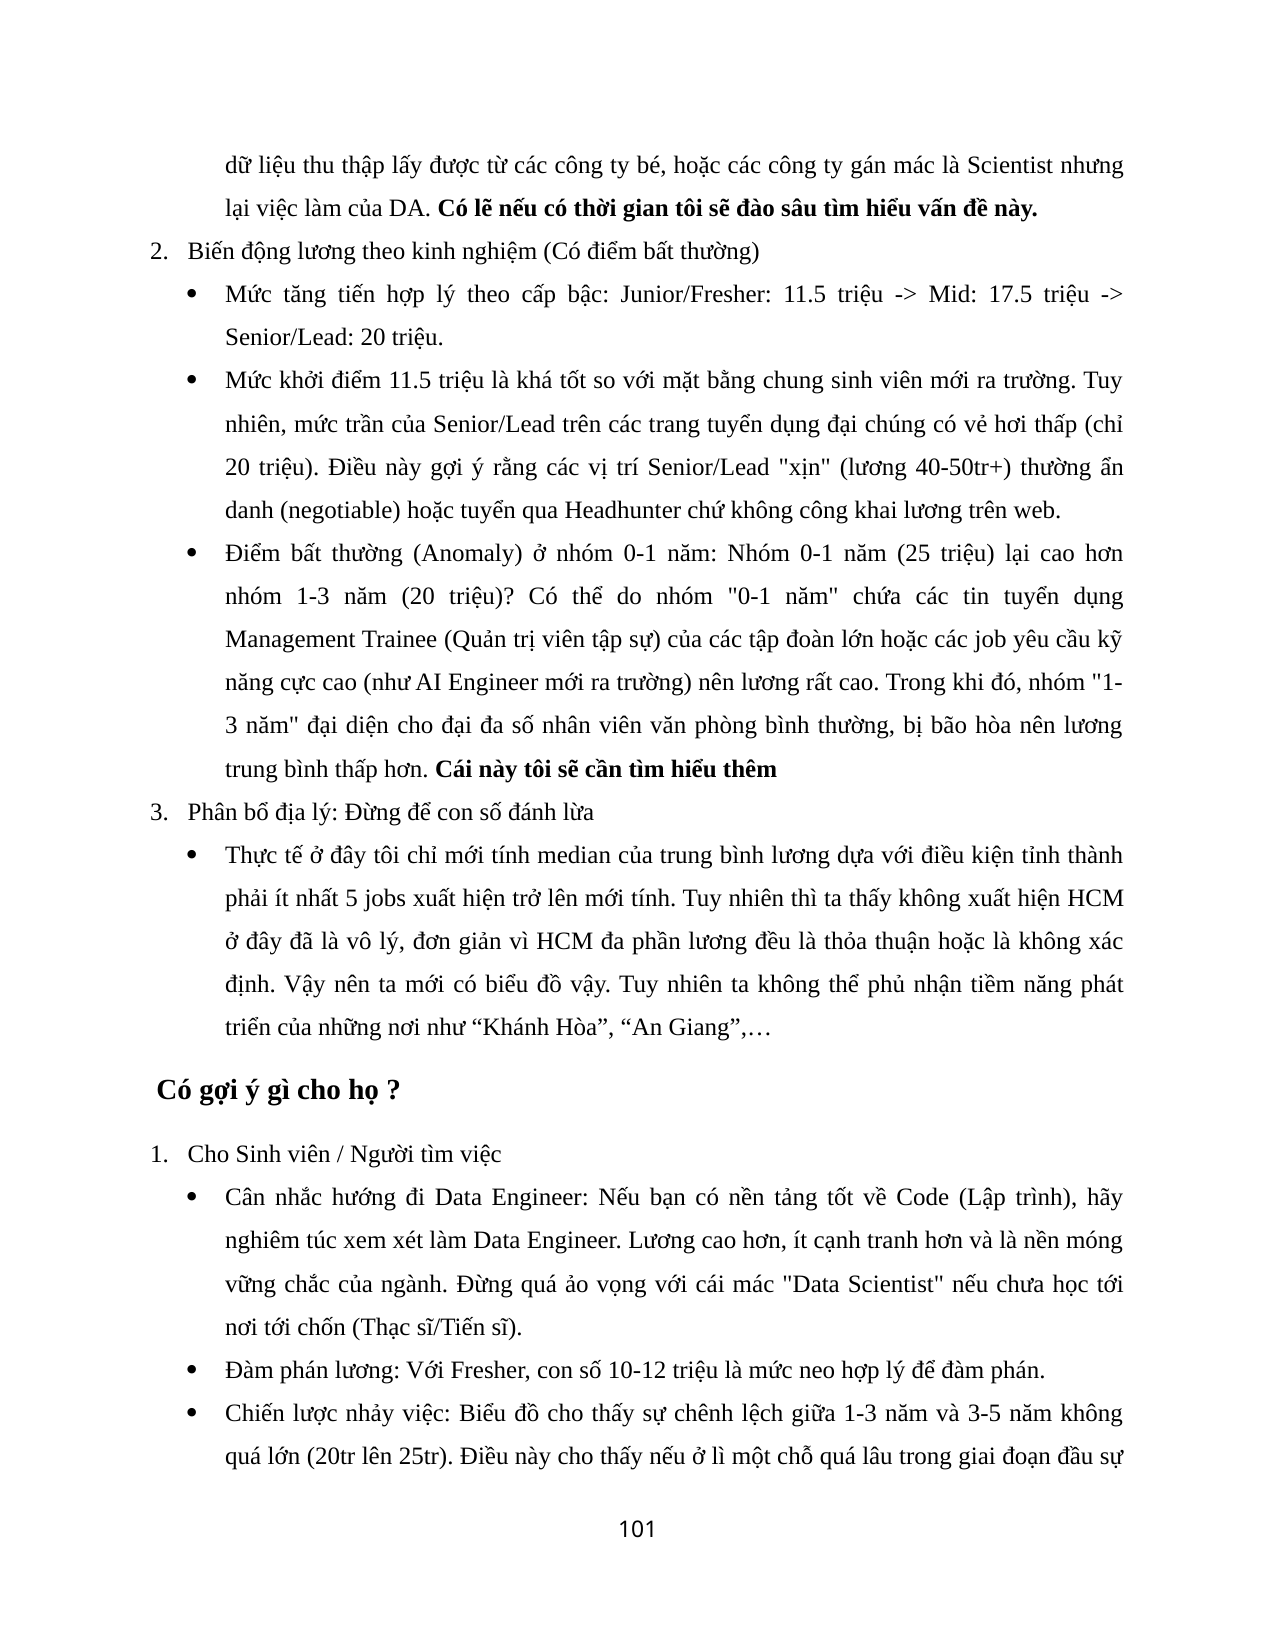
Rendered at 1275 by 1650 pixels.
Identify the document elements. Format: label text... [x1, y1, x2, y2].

text Có gợi ý gì cho họ ? [150, 1072, 1125, 1106]
list Thực tế ở đây tôi chỉ mới tính median của trung bình lương dựa với điều kiện tỉnh thành phải ít nhất 5 jobs xuất hiện trở lên mới tính. Tuy nhiên thì ta thấy không xuất hiện HCM ở đây đã là vô lý, đơn giản vì HCM đa phần lương đều là thỏa thuận hoặc là không xác định. Vậy nên ta mới có biểu đồ vậy. Tuy nhiên ta không thể phủ nhận tiềm năng phát triển của những nơi như “Khánh Hòa”, “An Giang”,… [187, 840, 1125, 1041]
list Cân nhắc hướng đi Data Engineer: Nếu bạn có nền tảng tốt về Code (Lập trình), hãy nghiêm túc xem xét làm Data Engineer. Lương cao hơn, ít cạnh tranh hơn và là nền móng vững chắc của ngành. Đừng quá ảo vọng với cái mác "Data Scientist" nếu chưa học tới nơi tới chốn (Thạc sĩ/Tiến sĩ). [187, 1182, 1125, 1341]
list Phân bổ địa lý: Đừng để con số đánh lừa [150, 797, 1125, 826]
list Điểm bất thường (Anomaly) ở nhóm 0-1 năm: Nhóm 0-1 năm (25 triệu) lại cao hơn nhóm 1-3 năm (20 triệu)? Có thể do nhóm "0-1 năm" chứa các tin tuyển dụng Management Trainee (Quản trị viên tập sự) của các tập đoàn lớn hoặc các job yêu cầu kỹ năng cực cao (như AI Engineer mới ra trường) nên lương rất cao. Trong khi đó, nhóm "1-3 năm" đại diện cho đại đa số nhân viên văn phòng bình thường, bị bão hòa nên lương trung bình thấp hơn. Cái này tôi sẽ cần tìm hiểu thêm [187, 538, 1125, 782]
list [187, 1398, 1125, 1470]
list Biến động lương theo kinh nghiệm (Có điểm bất thường) [150, 236, 1125, 265]
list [187, 150, 1125, 222]
list Mức tăng tiến hợp lý theo cấp bậc: Junior/Fresher: 11.5 triệu -> Mid: 17.5 triệu -> Senior/Lead: 20 triệu. [187, 279, 1125, 351]
list Cho Sinh viên / Người tìm việc [150, 1139, 1125, 1168]
list Đàm phán lương: Với Fresher, con số 10-12 triệu là mức neo hợp lý để đàm phán. [187, 1355, 1125, 1384]
list Mức khởi điểm 11.5 triệu là khá tốt so với mặt bằng chung sinh viên mới ra trường. Tuy nhiên, mức trần của Senior/Lead trên các trang tuyển dụng đại chúng có vẻ hơi thấp (chỉ 20 triệu). Điều này gợi ý rằng các vị trí Senior/Lead "xịn" (lương 40-50tr+) thường ẩn danh (negotiable) hoặc tuyển qua Headhunter chứ không công khai lương trên web. [187, 366, 1125, 524]
